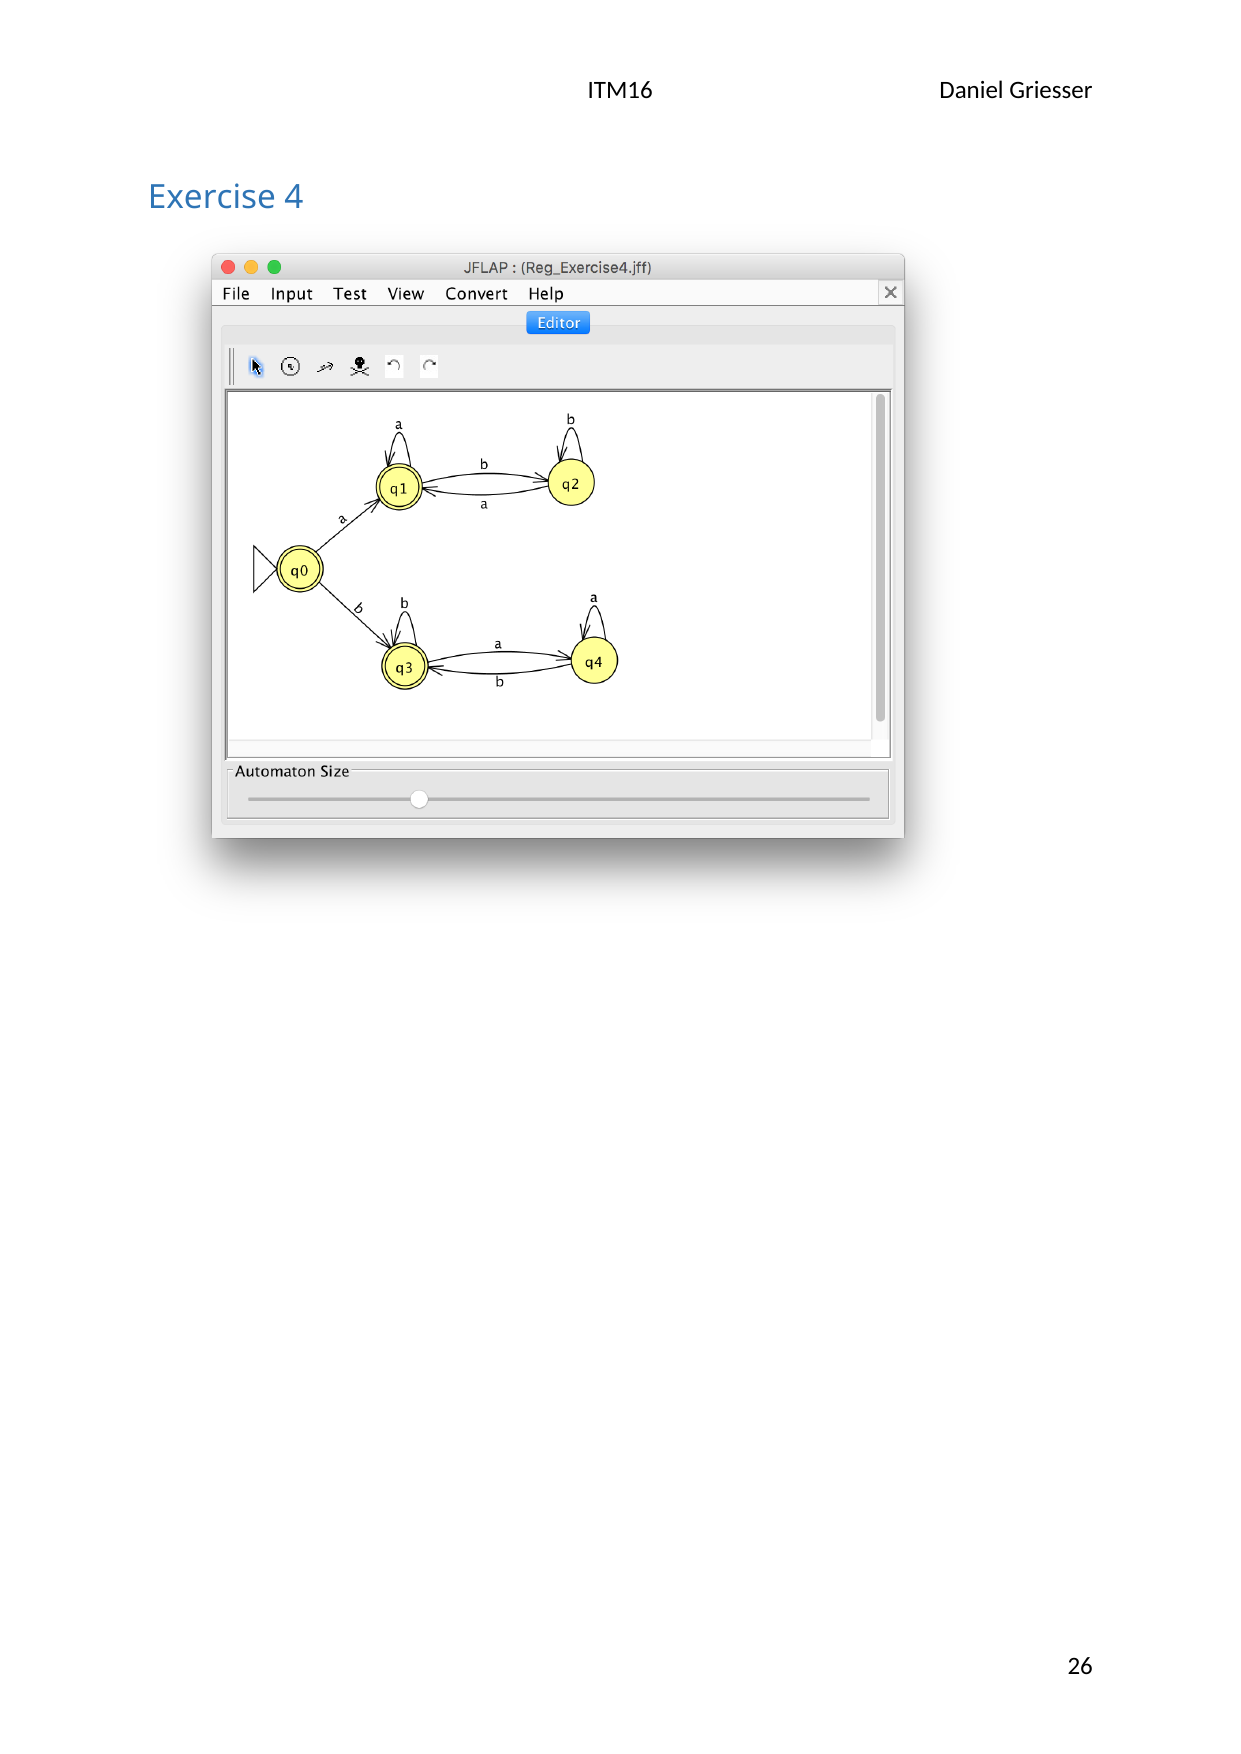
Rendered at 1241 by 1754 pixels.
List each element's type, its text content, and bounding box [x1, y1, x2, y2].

picture [147, 218, 969, 930]
subtitle Exercise 4 [148, 173, 1093, 218]
